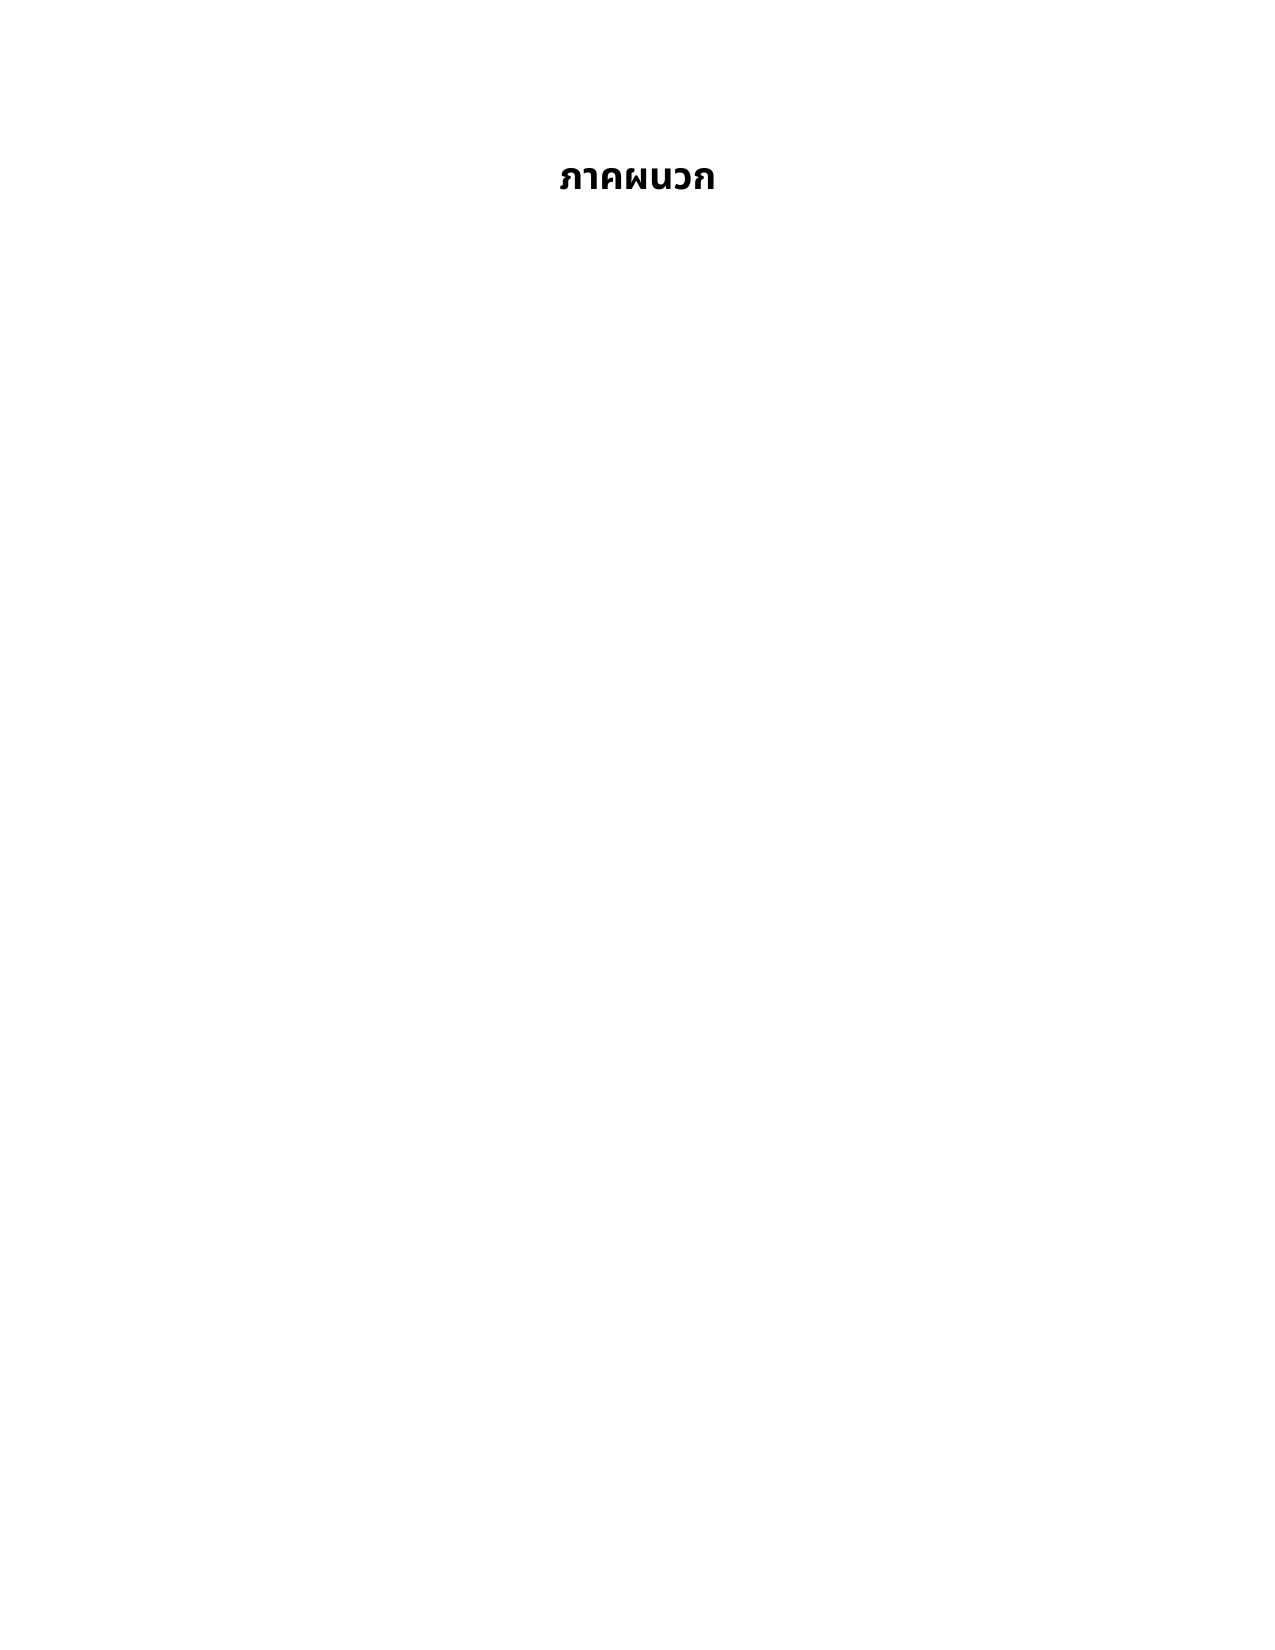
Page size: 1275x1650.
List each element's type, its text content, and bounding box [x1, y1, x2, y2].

text ภาคผนวก [150, 150, 1125, 207]
